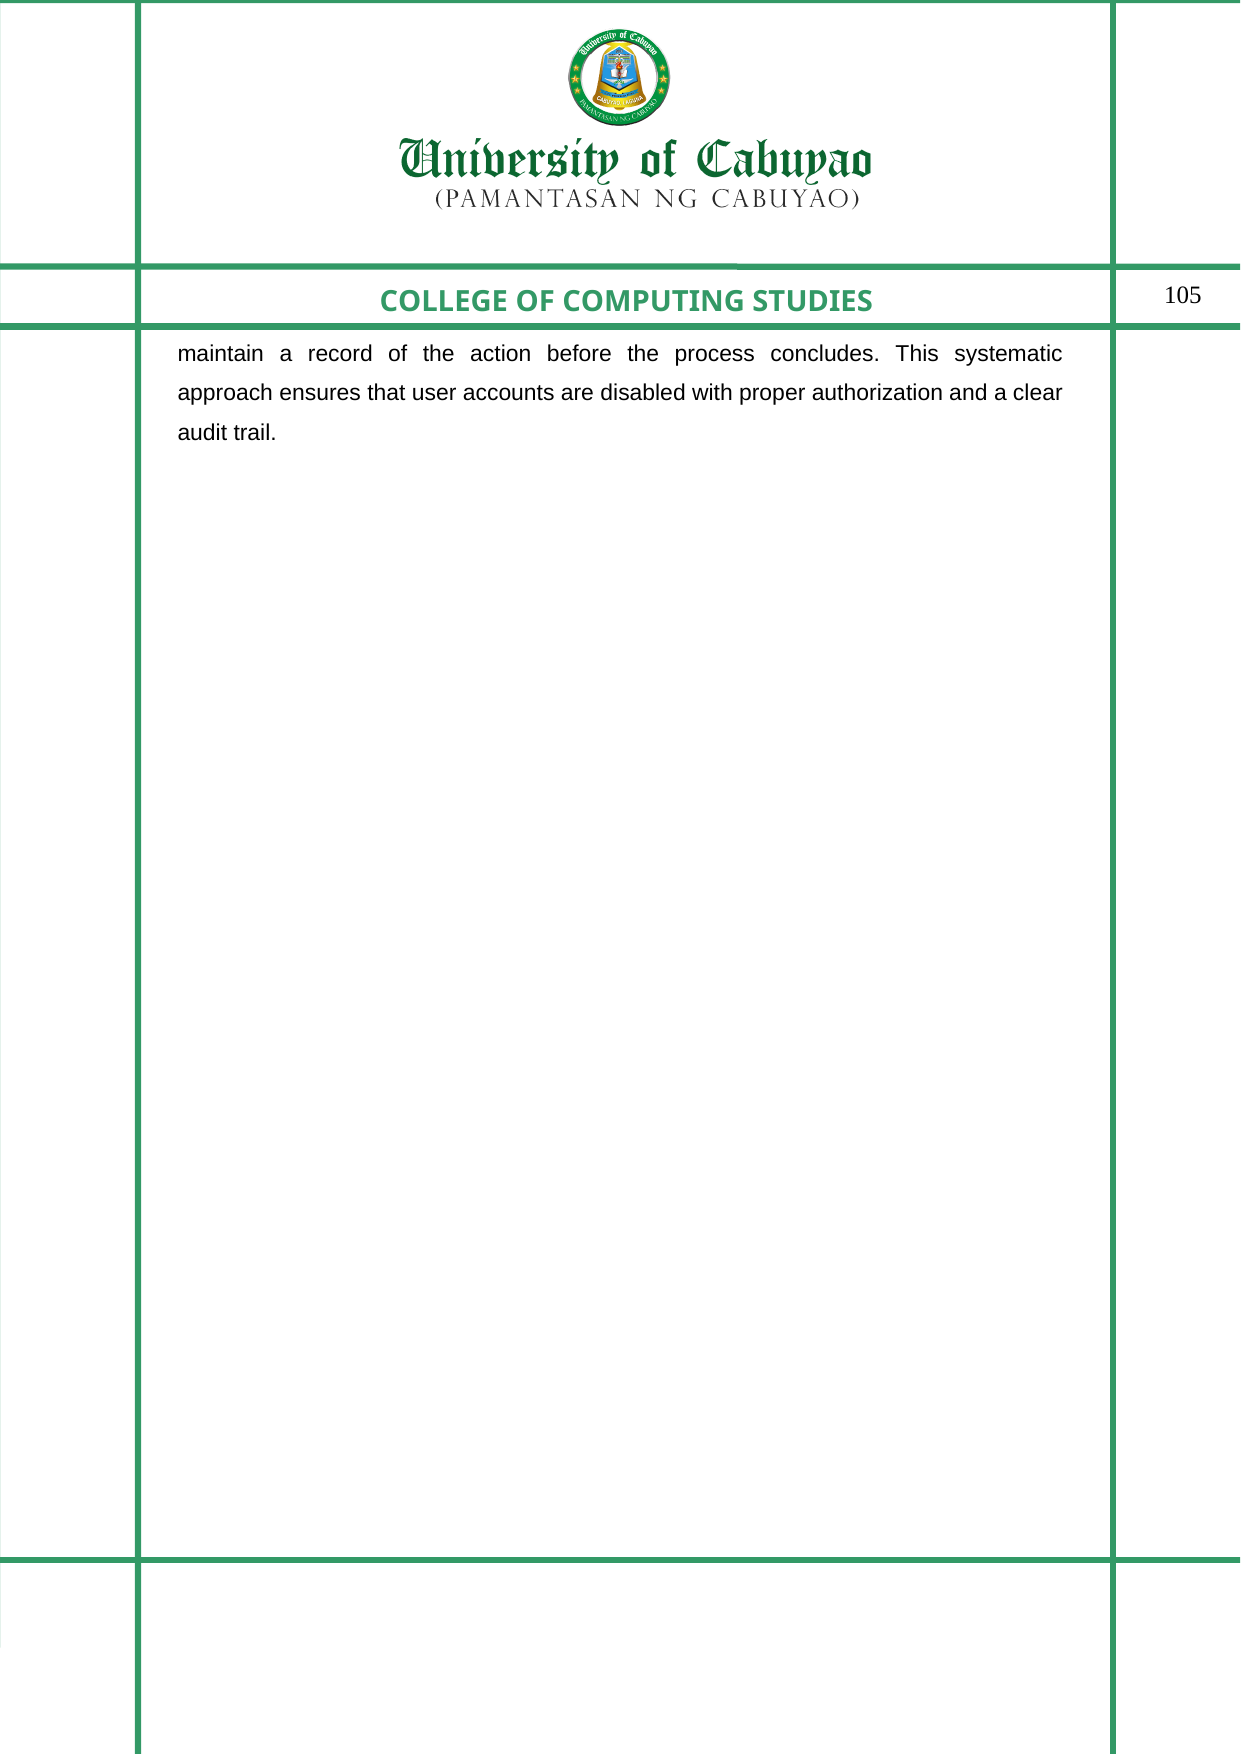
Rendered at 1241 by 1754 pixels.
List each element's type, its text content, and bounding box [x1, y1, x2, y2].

picture [144, 4, 1110, 263]
picture [1116, 4, 1125, 263]
